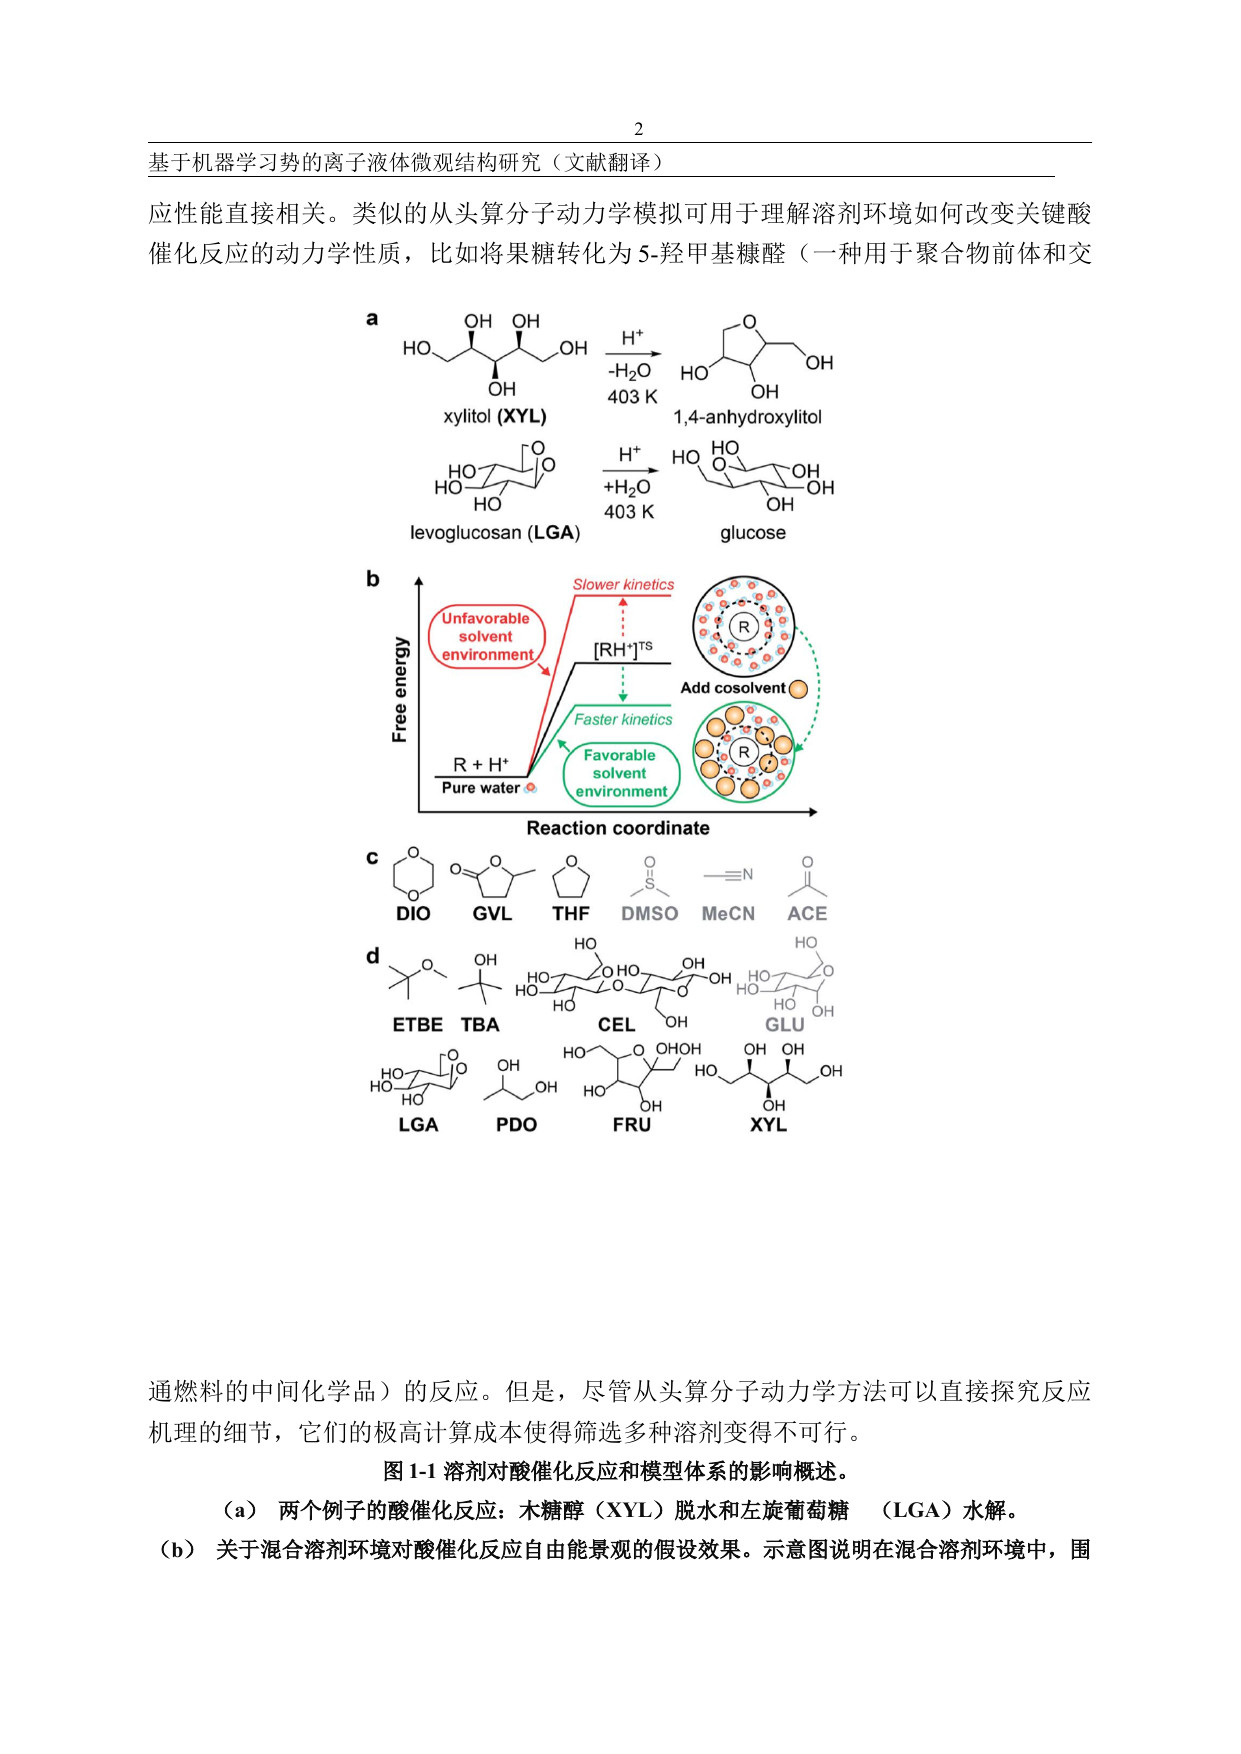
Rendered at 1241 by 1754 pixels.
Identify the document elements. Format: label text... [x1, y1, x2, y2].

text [148, 1532, 1092, 1565]
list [148, 196, 1092, 1447]
text （a） 两个例子的酸催化反应：木糖醇（XYL）脱水和左旋葡萄糖苷（LGA）水解。 [148, 1493, 1092, 1526]
text 图1-1 溶剂对酸催化反应和模型体系的影响概述。 [148, 1454, 1092, 1486]
picture [334, 295, 888, 1145]
